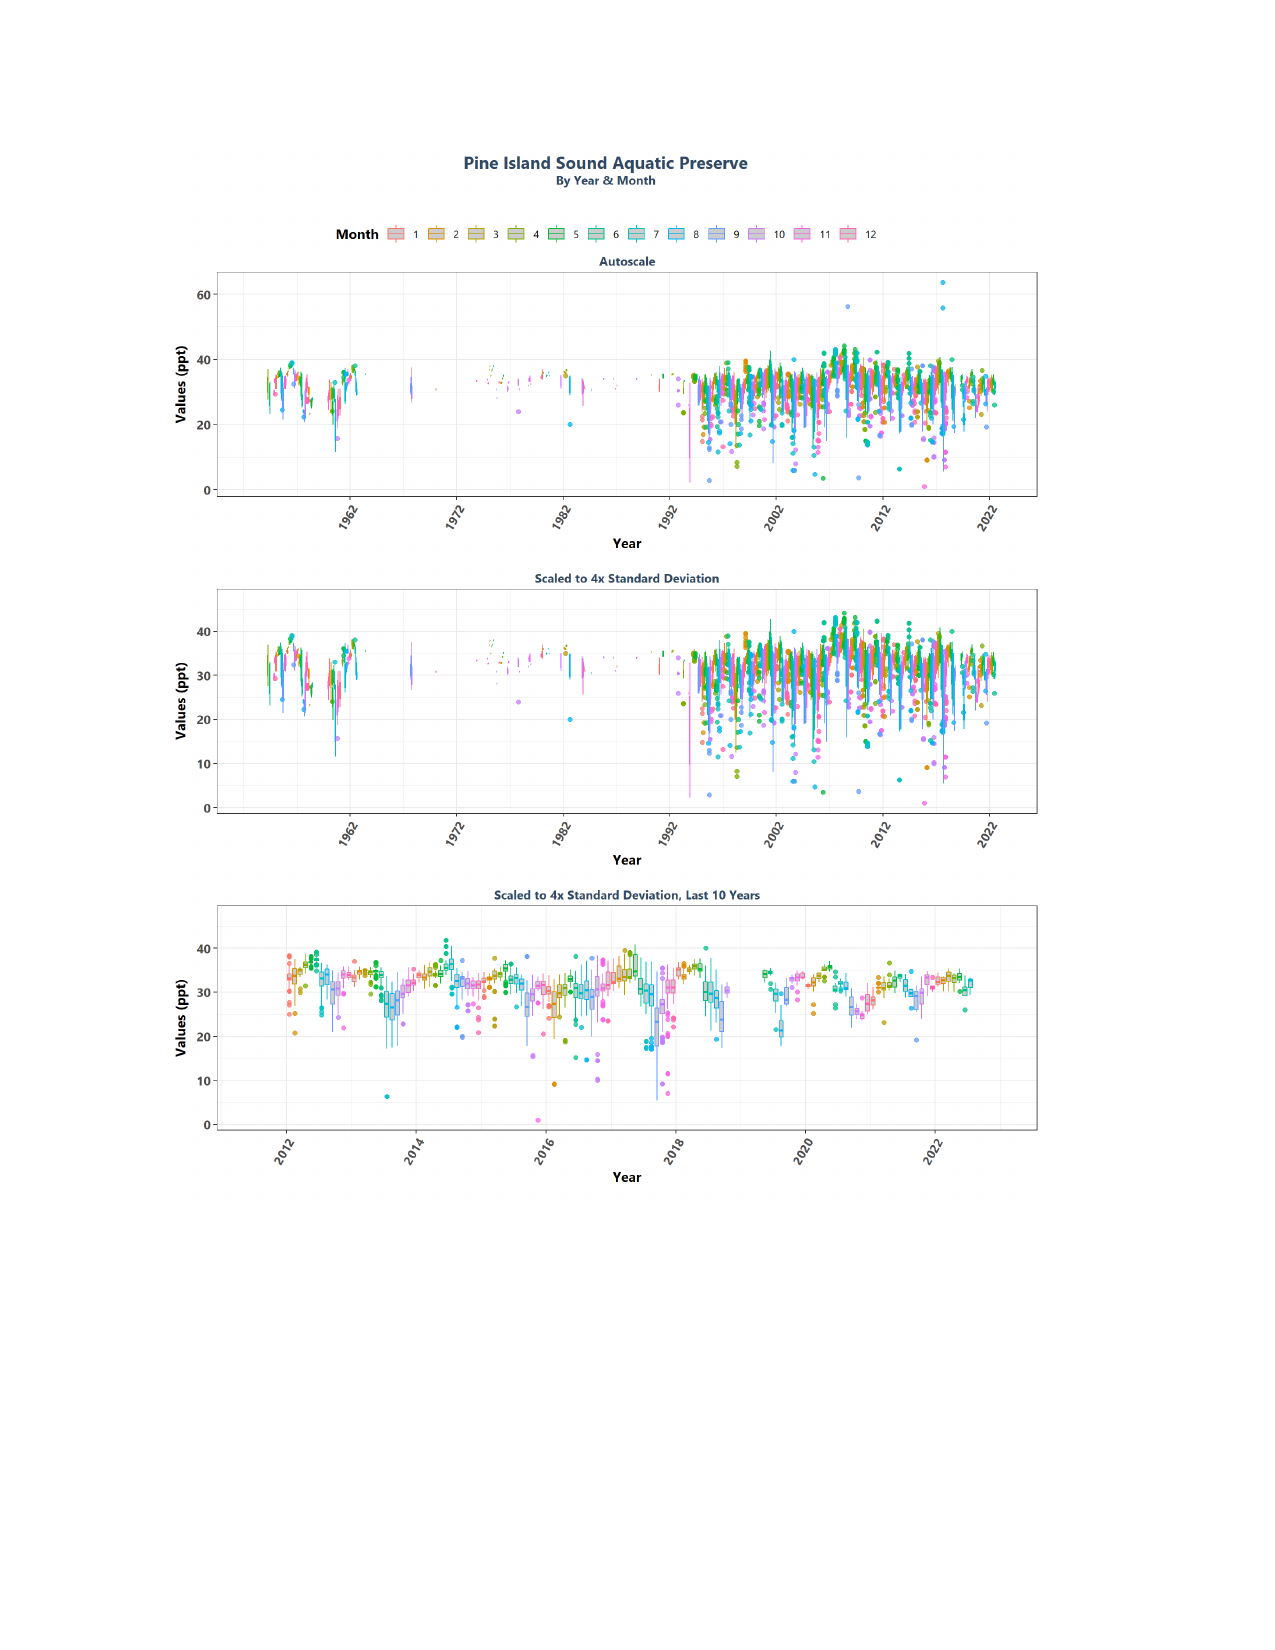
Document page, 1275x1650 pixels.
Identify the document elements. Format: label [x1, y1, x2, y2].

picture [168, 150, 1044, 1200]
